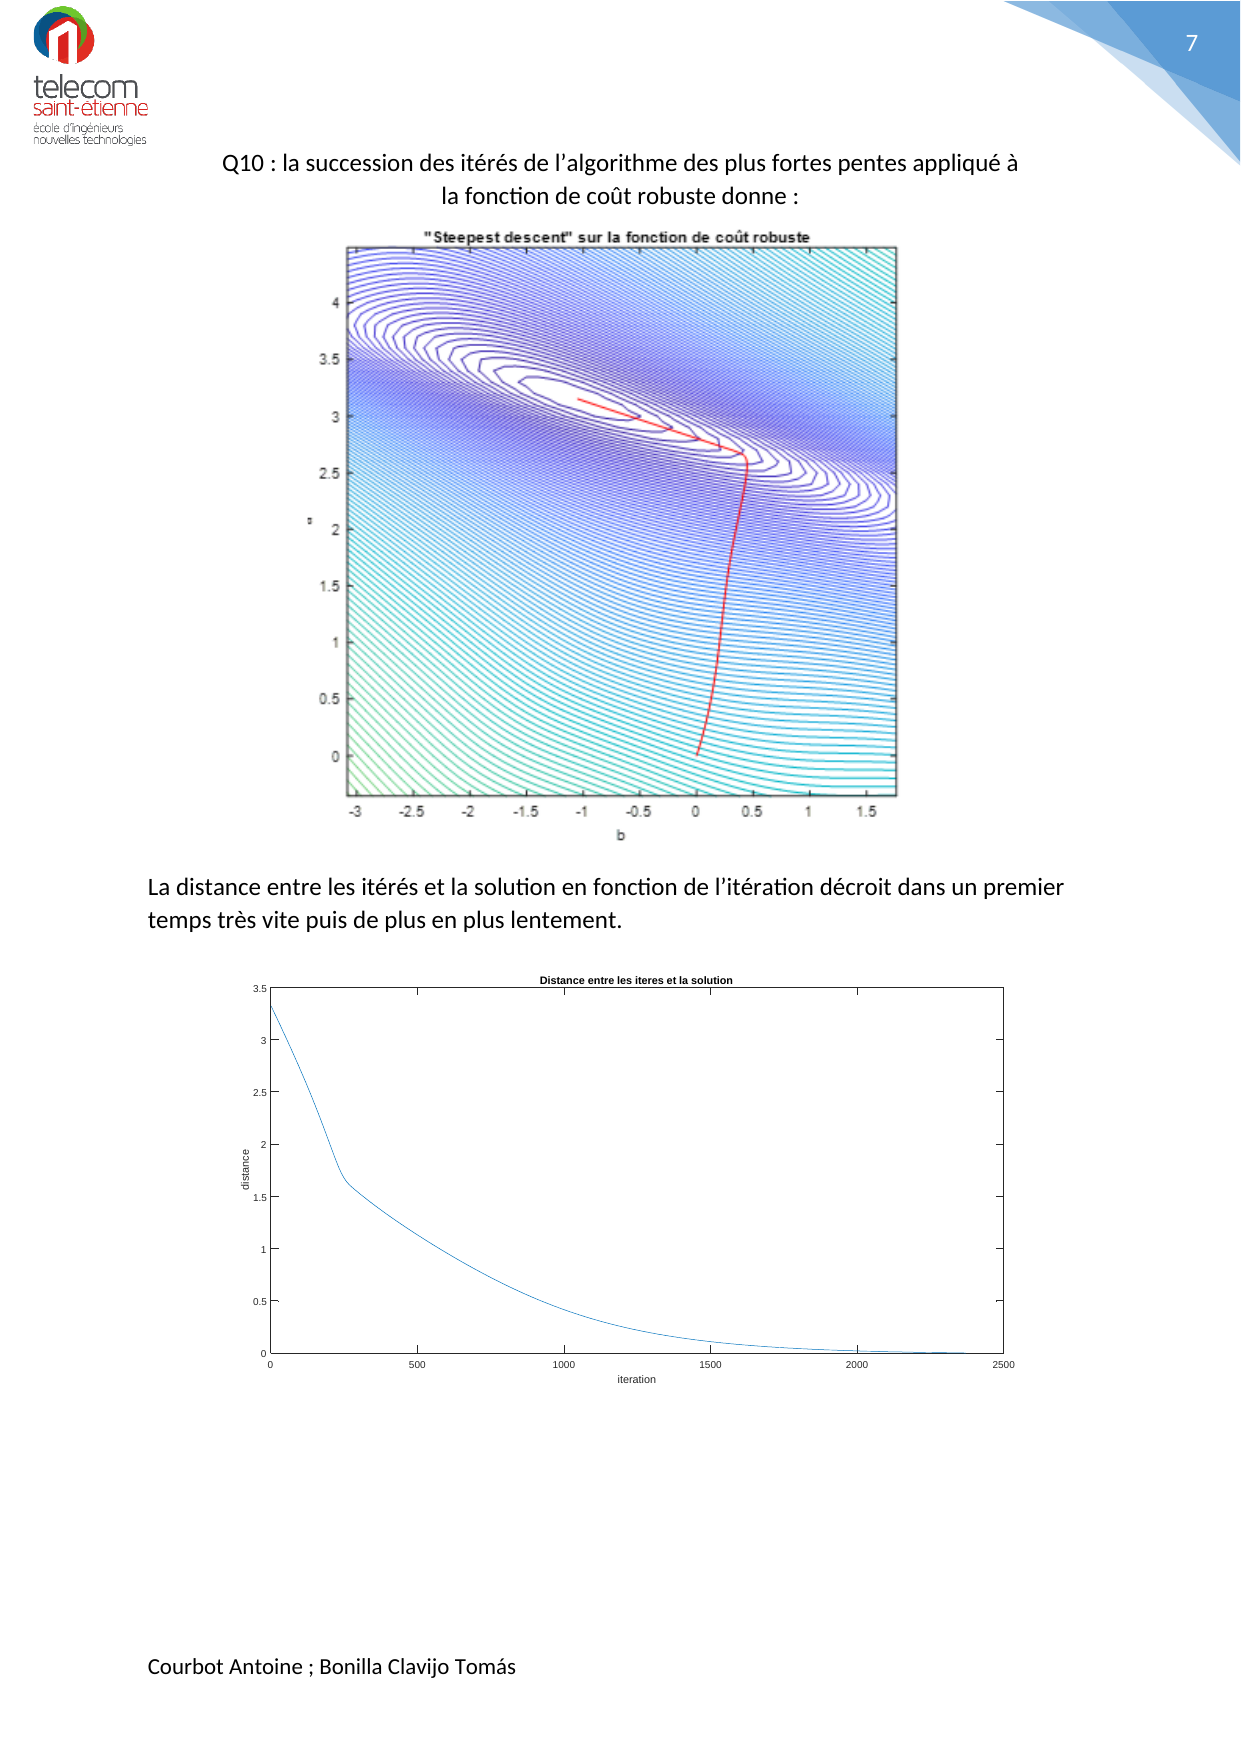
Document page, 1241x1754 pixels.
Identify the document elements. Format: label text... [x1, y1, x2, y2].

picture [1002, 1, 1241, 167]
picture [33, 6, 148, 146]
text La distance entre les itérés et la solution en fonction de l’itération décroit dans un premier temps très vite puis de plus en plus lentement. [148, 871, 1093, 934]
picture [307, 213, 933, 853]
